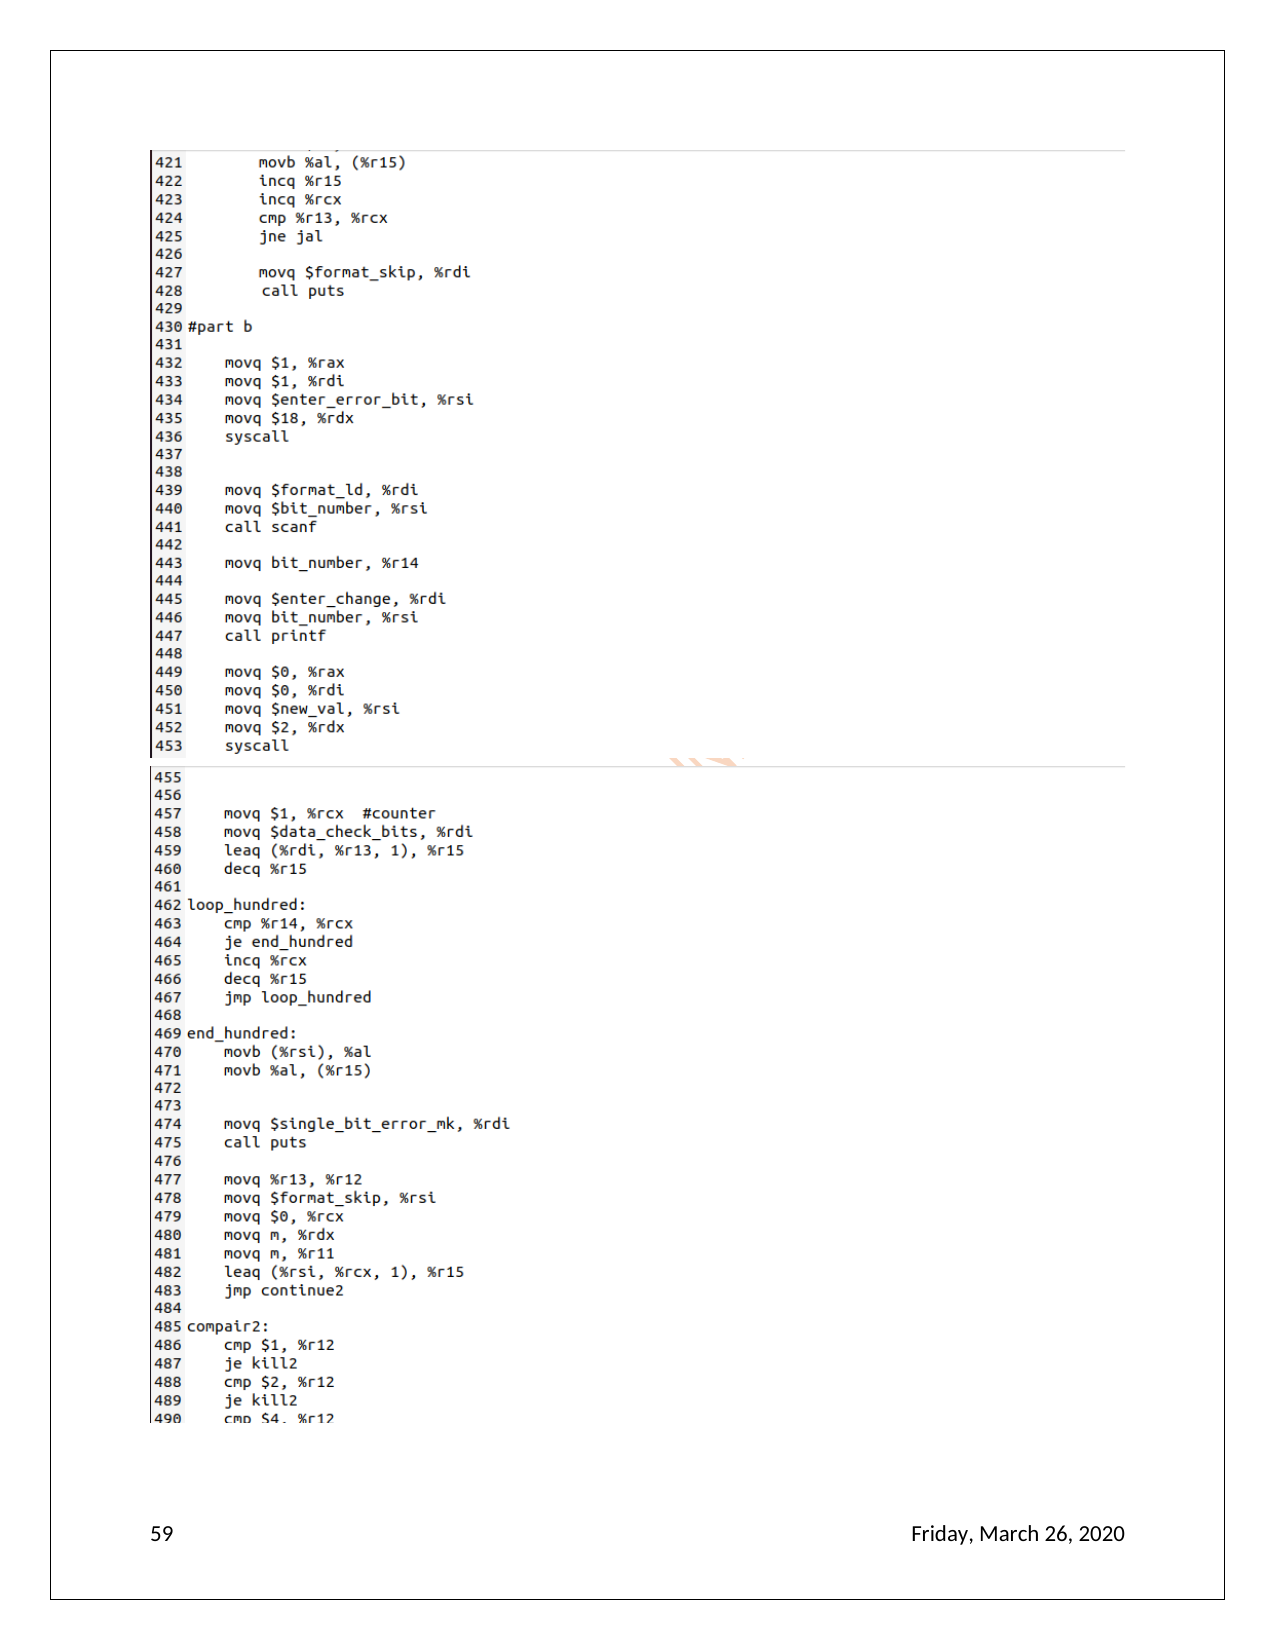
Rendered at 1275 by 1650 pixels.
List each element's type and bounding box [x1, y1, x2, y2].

picture [150, 150, 1125, 758]
picture [150, 766, 1125, 1423]
